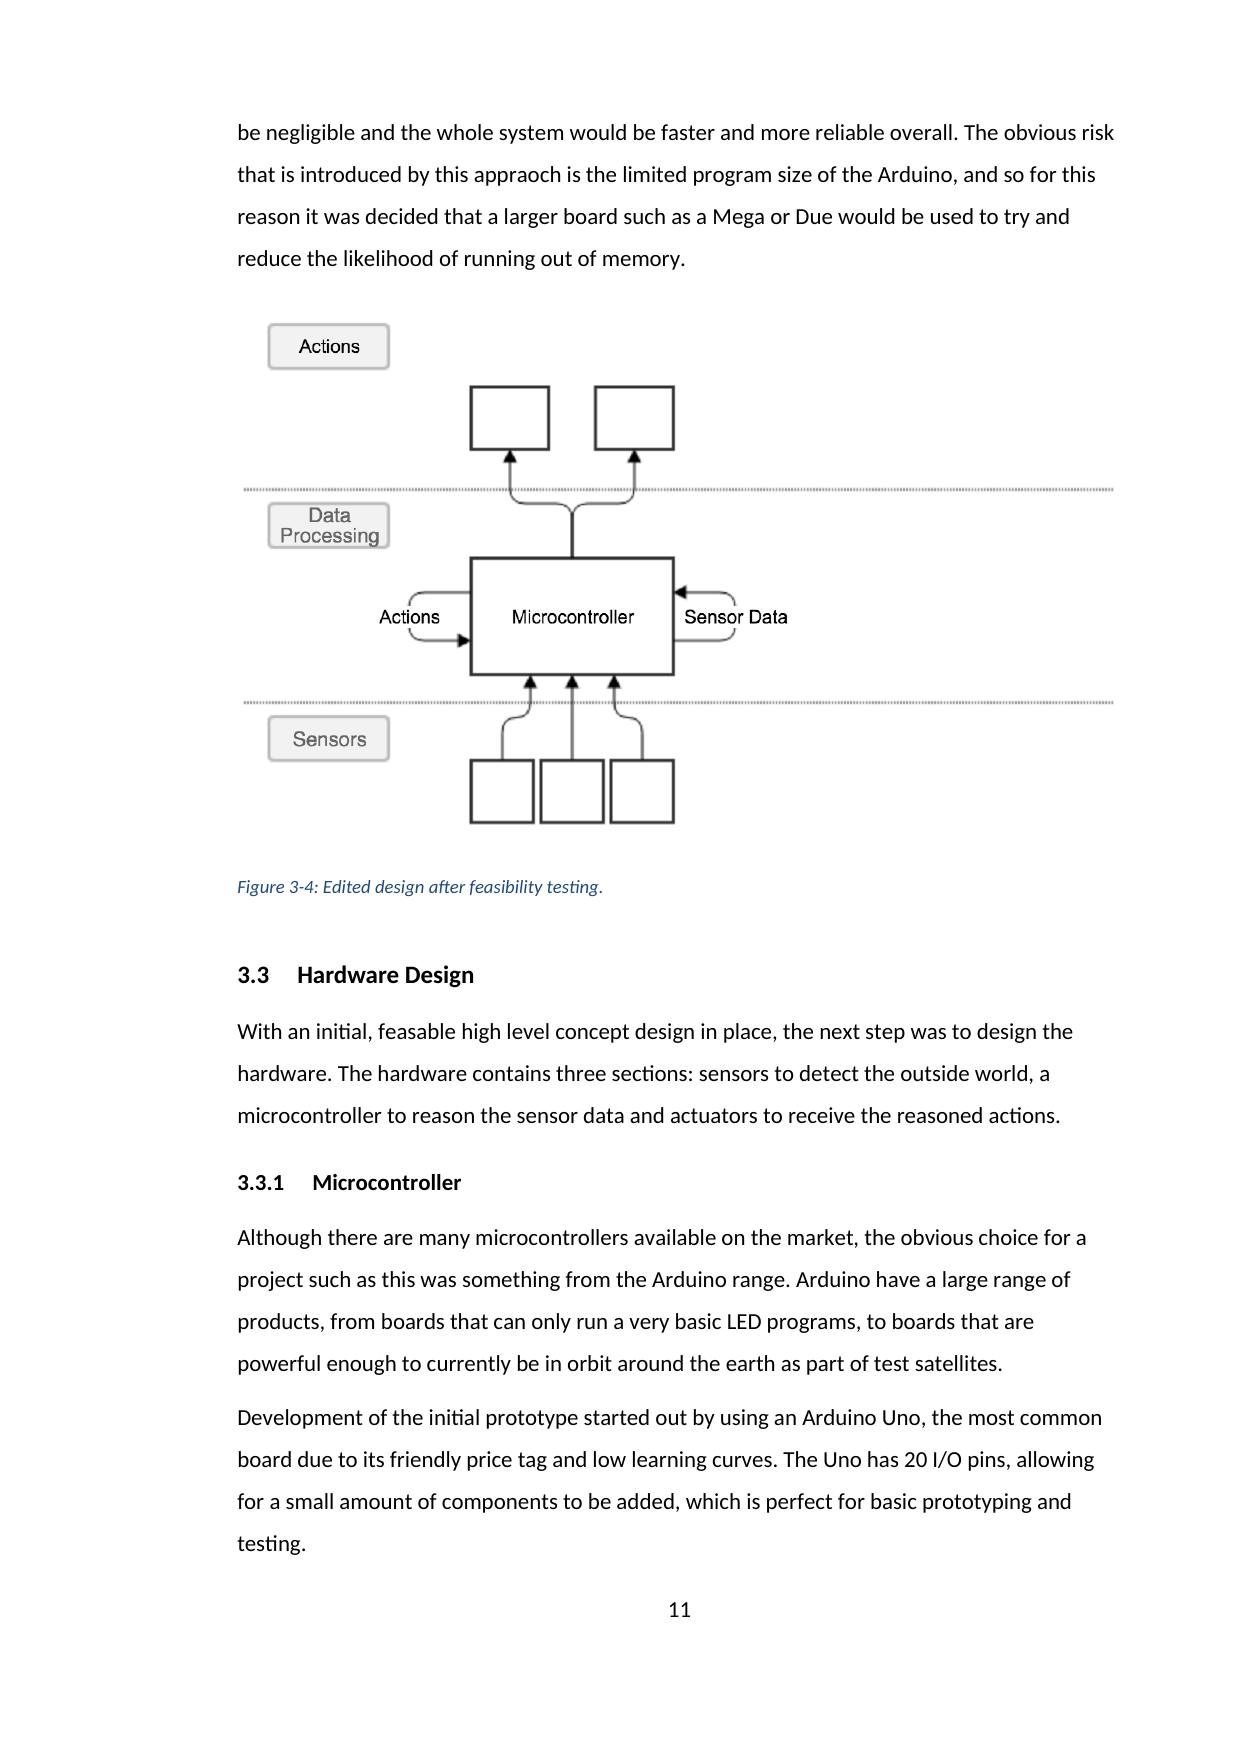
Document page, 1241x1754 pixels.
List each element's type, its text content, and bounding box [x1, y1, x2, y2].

text Development of the initial prototype started out by using an Arduino Uno, the most common board due to its friendly price tag and low learning curves. The Uno has 20 I/O pins, allowing for a small amount of components to be added, which is perfect for basic prototyping and testing. [237, 1403, 1122, 1557]
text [237, 118, 1122, 272]
picture [237, 298, 1122, 861]
subtitle Hardware Design [237, 959, 1122, 990]
text With an initial, feasable high level concept design in place, the next step was to design the hardware. The hardware contains three sections: sensors to detect the outside world, a microcontroller to reason the sensor data and actuators to receive the reasoned actions. [237, 1017, 1122, 1129]
text Although there are many microcontrollers available on the market, the obvious choice for a project such as this was something from the Arduino range. Arduino have a large range of products, from boards that can only run a very basic LED programs, to boards that are powerful enough to currently be in orbit around the earth as part of test satellites. [237, 1223, 1122, 1377]
subtitle Microcontroller [237, 1168, 1122, 1196]
